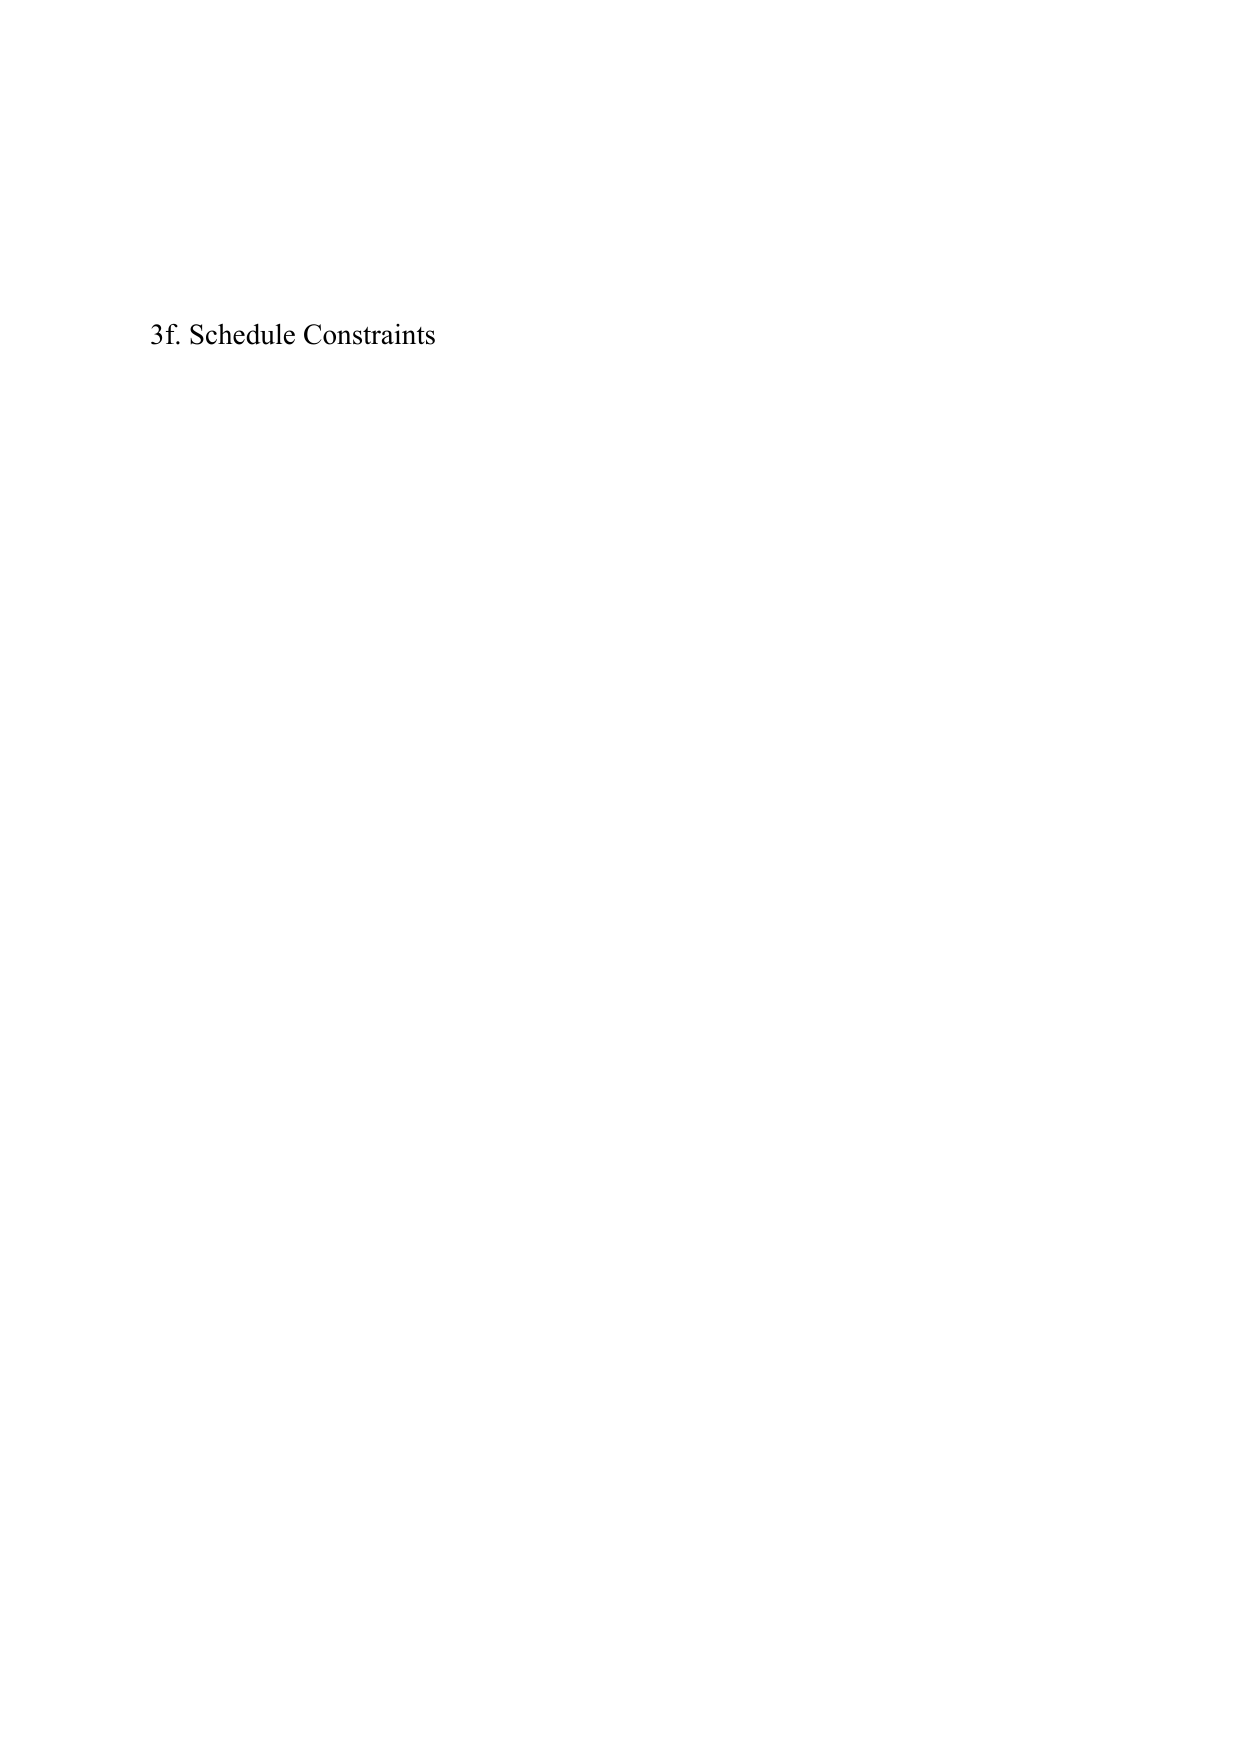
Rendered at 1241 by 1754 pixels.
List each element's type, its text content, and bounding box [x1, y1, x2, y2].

text 3f. Schedule Constraints [150, 317, 1090, 351]
